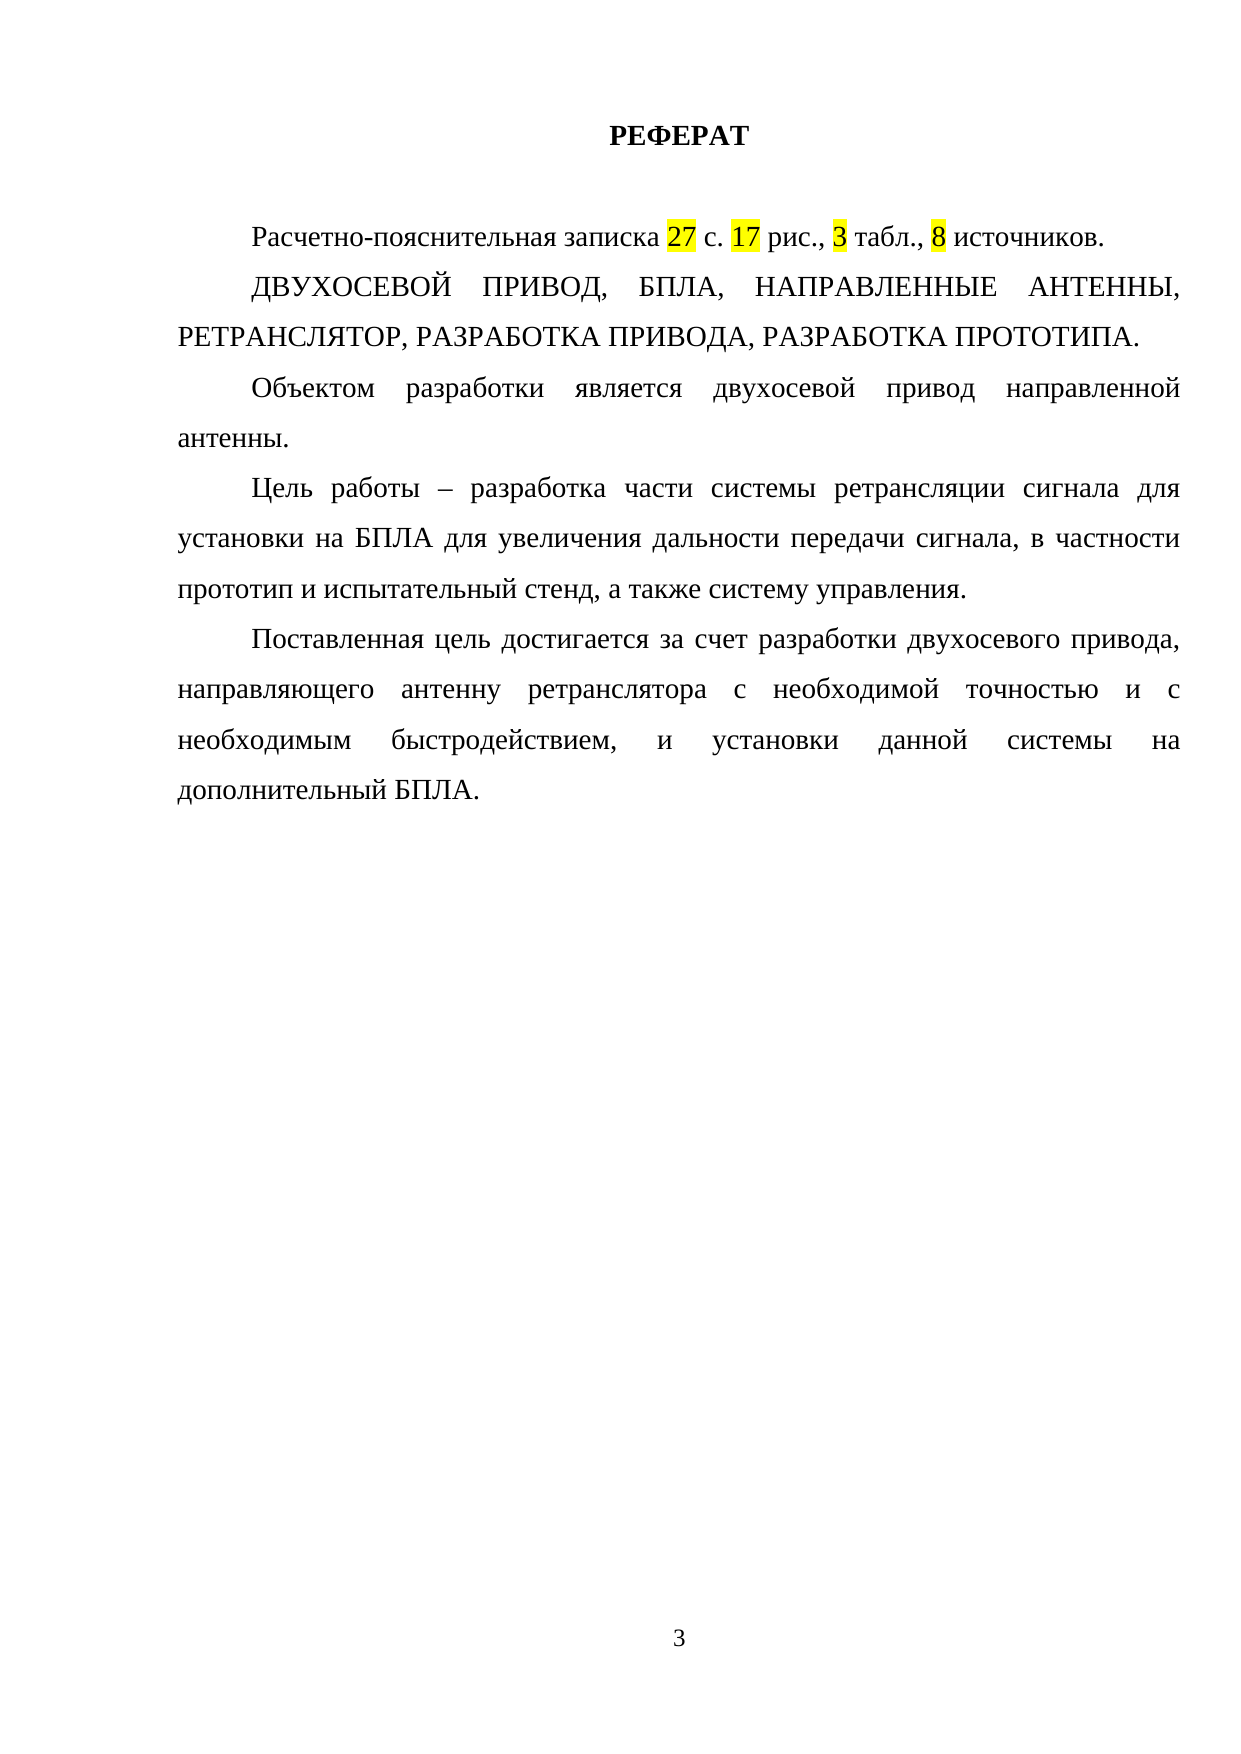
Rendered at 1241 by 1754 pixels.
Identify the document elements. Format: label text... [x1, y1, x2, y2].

text Расчетно-пояснительная записка 27 с. 17 рис., 3 табл., 8 источников. [177, 219, 667, 252]
subtitle РЕФЕРАТ [177, 118, 1181, 152]
text Объектом разработки является двухосевой привод направленной антенны. [177, 370, 1181, 453]
text ДВУХОСЕВОЙ ПРИВОД, БПЛА, НАПРАВЛЕННЫЕ АНТЕННЫ, РЕТРАНСЛЯТОР, РАЗРАБОТКА ПРИВОДА, РАЗРАБОТКА ПРОТОТИПА. [177, 269, 1181, 353]
text Расчетно-пояснительная записка 27 с. 17 рис., 3 табл., 8 источников. [946, 219, 1181, 252]
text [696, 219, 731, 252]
text Цель работы – разработка части системы ретрансляции сигнала для установки на БПЛА для увеличения дальности передачи сигнала, в частности прототип и испытательный стенд, а также систему управления. [177, 470, 1181, 604]
text Поставленная цель достигается за счет разработки двухосевого привода, направляющего антенну ретранслятора с необходимой точностью и с необходимым быстродействием, и установки данной системы на дополнительный БПЛА. [177, 621, 1181, 806]
